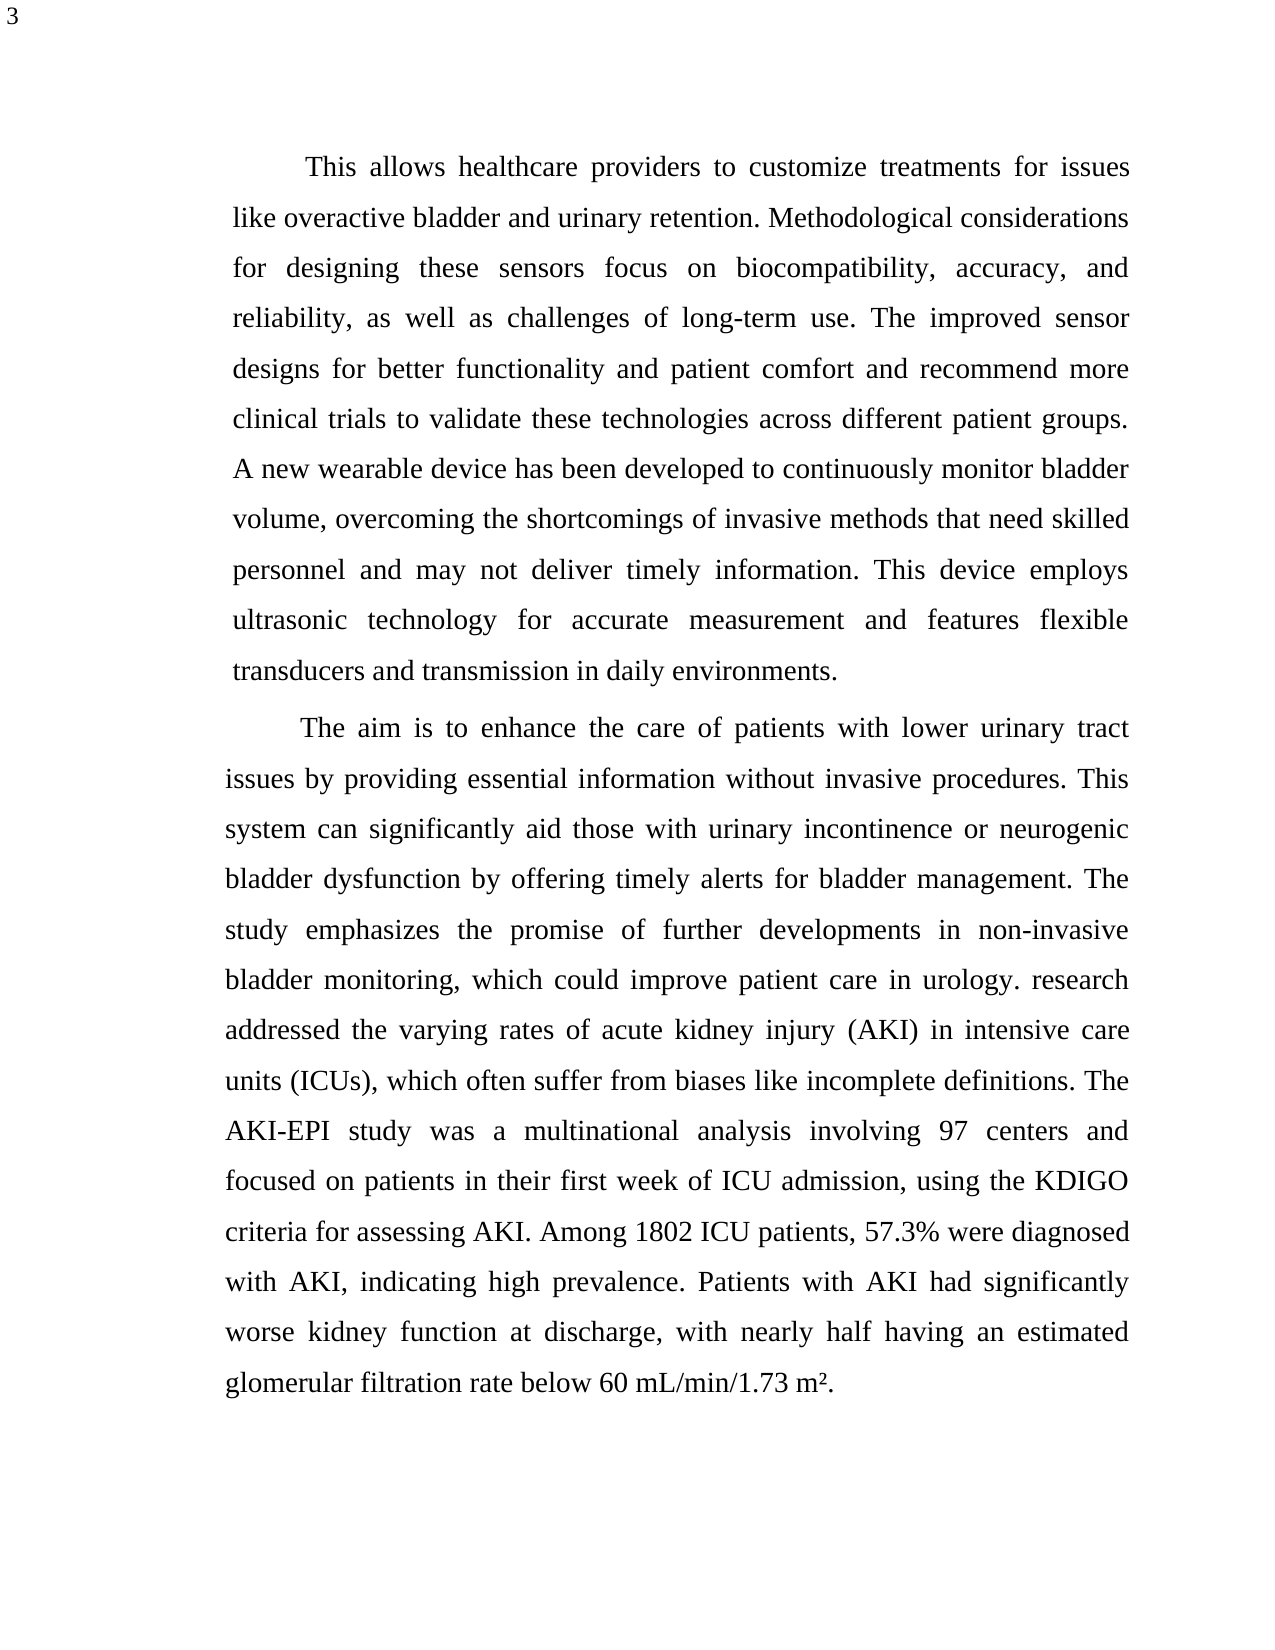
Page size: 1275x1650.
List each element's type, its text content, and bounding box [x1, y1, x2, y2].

text This allows healthcare providers to customize treatments for issues like overactive bladder and urinary retention. Methodological considerations for designing these sensors focus on biocompatibility, accuracy, and reliability, as well as challenges of long-term use. The improved sensor designs for better functionality and patient comfort and recommend more clinical trials to validate these technologies across different patient groups. A new wearable device has been developed to continuously monitor bladder volume, overcoming the shortcomings of invasive methods that need skilled personnel and may not deliver timely information. This device employs ultrasonic technology for accurate measurement and features flexible transducers and transmission in daily environments. [232, 149, 1130, 686]
text The aim is to enhance the care of patients with lower urinary tract issues by providing essential information without invasive procedures. This system can significantly aid those with urinary incontinence or neurogenic bladder dysfunction by offering timely alerts for bladder management. The study emphasizes the promise of further developments in non-invasive bladder monitoring, which could improve patient care in urology. research addressed the varying rates of acute kidney injury (AKI) in intensive care units (ICUs), which often suffer from biases like incomplete definitions. The AKI-EPI study was a multinational analysis involving 97 centers and focused on patients in their first week of ICU admission, using the KDIGO criteria for assessing AKI. Among 1802 ICU patients, 57.3% were diagnosed with AKI, indicating high prevalence. Patients with AKI had significantly worse kidney function at discharge, with nearly half having an estimated glomerular filtration rate below 60 mL/min/1.73 m². [225, 711, 1130, 1398]
